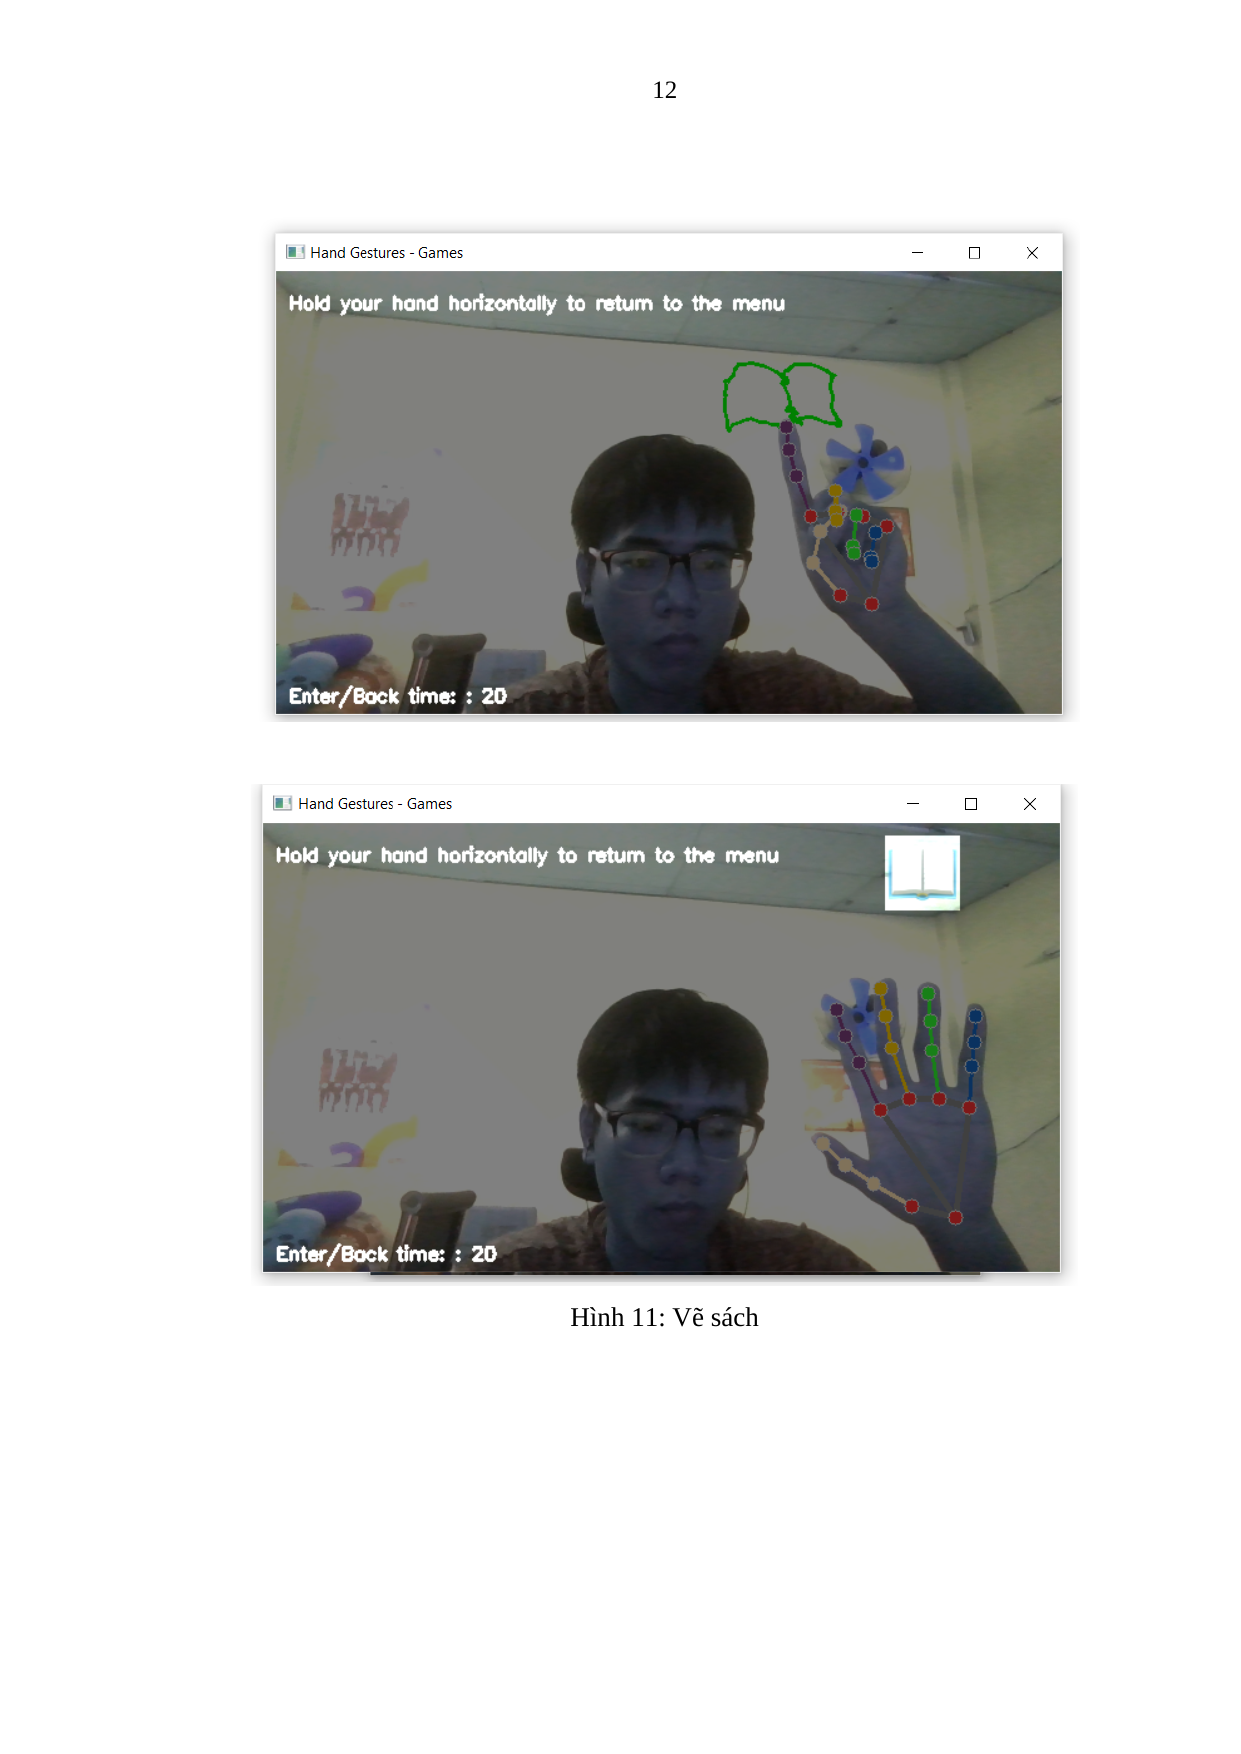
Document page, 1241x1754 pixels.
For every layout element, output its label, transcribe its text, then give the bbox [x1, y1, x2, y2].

text Hình 11: Vẽ sách [207, 1301, 1122, 1332]
picture [250, 784, 1079, 1286]
picture [248, 206, 1081, 722]
